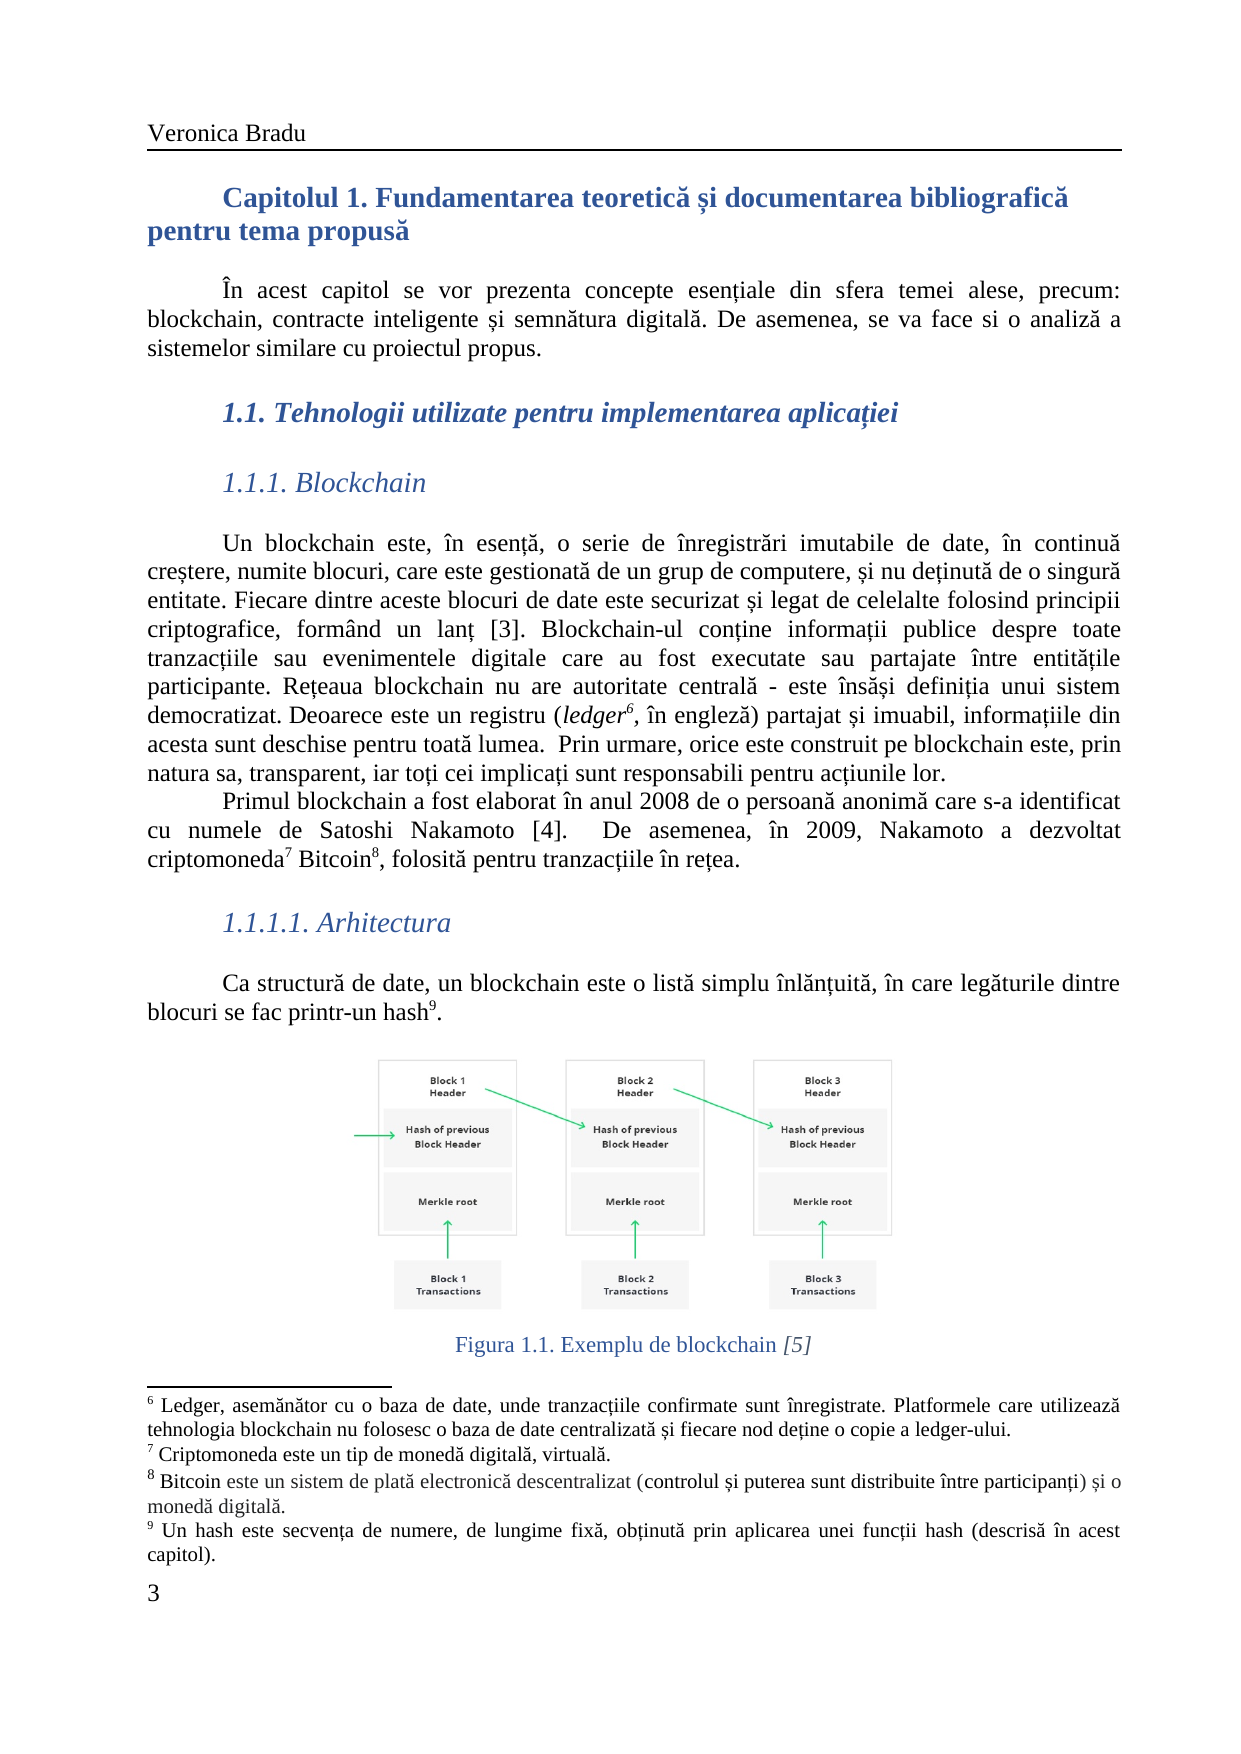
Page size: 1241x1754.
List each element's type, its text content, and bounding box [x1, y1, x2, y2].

subtitle 1.1.1. Blockchain [222, 465, 1122, 499]
text Ca structură de date, un blockchain este o listă simplu înlănțuită, în care legăturile dintre blocuri se fac printr-un hash. [147, 968, 1122, 1025]
subtitle 1.1. Tehnologii utilizate pentru implementarea aplicației [147, 395, 1122, 428]
subtitle 1.1.1.1. Arhitectura [147, 906, 1122, 939]
text Primul blockchain a fost elaborat în anul 2008 de o persoană anonimă care s-a identificat cu numele de Satoshi Nakamoto. De asemenea, în 2009, Nakamoto a dezvoltat criptomoneda Bitcoin, folosită pentru tranzacțiile în rețea. [147, 786, 1122, 873]
text Figura 1.1. Exemplu de blockchain [147, 1331, 1122, 1357]
text Un blockchain este, în esență, o serie de înregistrări imutabile de date, în continuă creștere, numite blocuri, care este gestionată de un grup de computere, și nu deținută de o singură entitate. Fiecare dintre aceste blocuri de date este securizat și legat de celelalte folosind principii criptografice, formând un lanț. Blockchain-ul conține informații publice despre toate tranzacțiile sau evenimentele digitale care au fost executate sau partajate între entitățile participante. Rețeaua blockchain nu are autoritate centrală - este însăși definiția unui sistem democratizat. Deoarece este un registru (ledger, în engleză) partajat și imuabil, informațiile din acesta sunt deschise pentru toată lumea. Prin urmare, orice este construit pe blockchain este, prin natura sa, transparent, iar toți cei implicați sunt responsabili pentru acțiunile lor. [147, 528, 1122, 786]
subtitle Capitolul 1. Fundamentarea teoretică și documentarea bibliografică pentru tema propusă [147, 180, 1122, 247]
text În acest capitol se vor prezenta concepte esențiale din sfera temei alese, precum: blockchain, contracte inteligente și semnătura digitală. De asemenea, se va face si o analiză a sistemelor similare cu proiectul propus. [147, 276, 1122, 362]
picture [292, 1025, 977, 1331]
